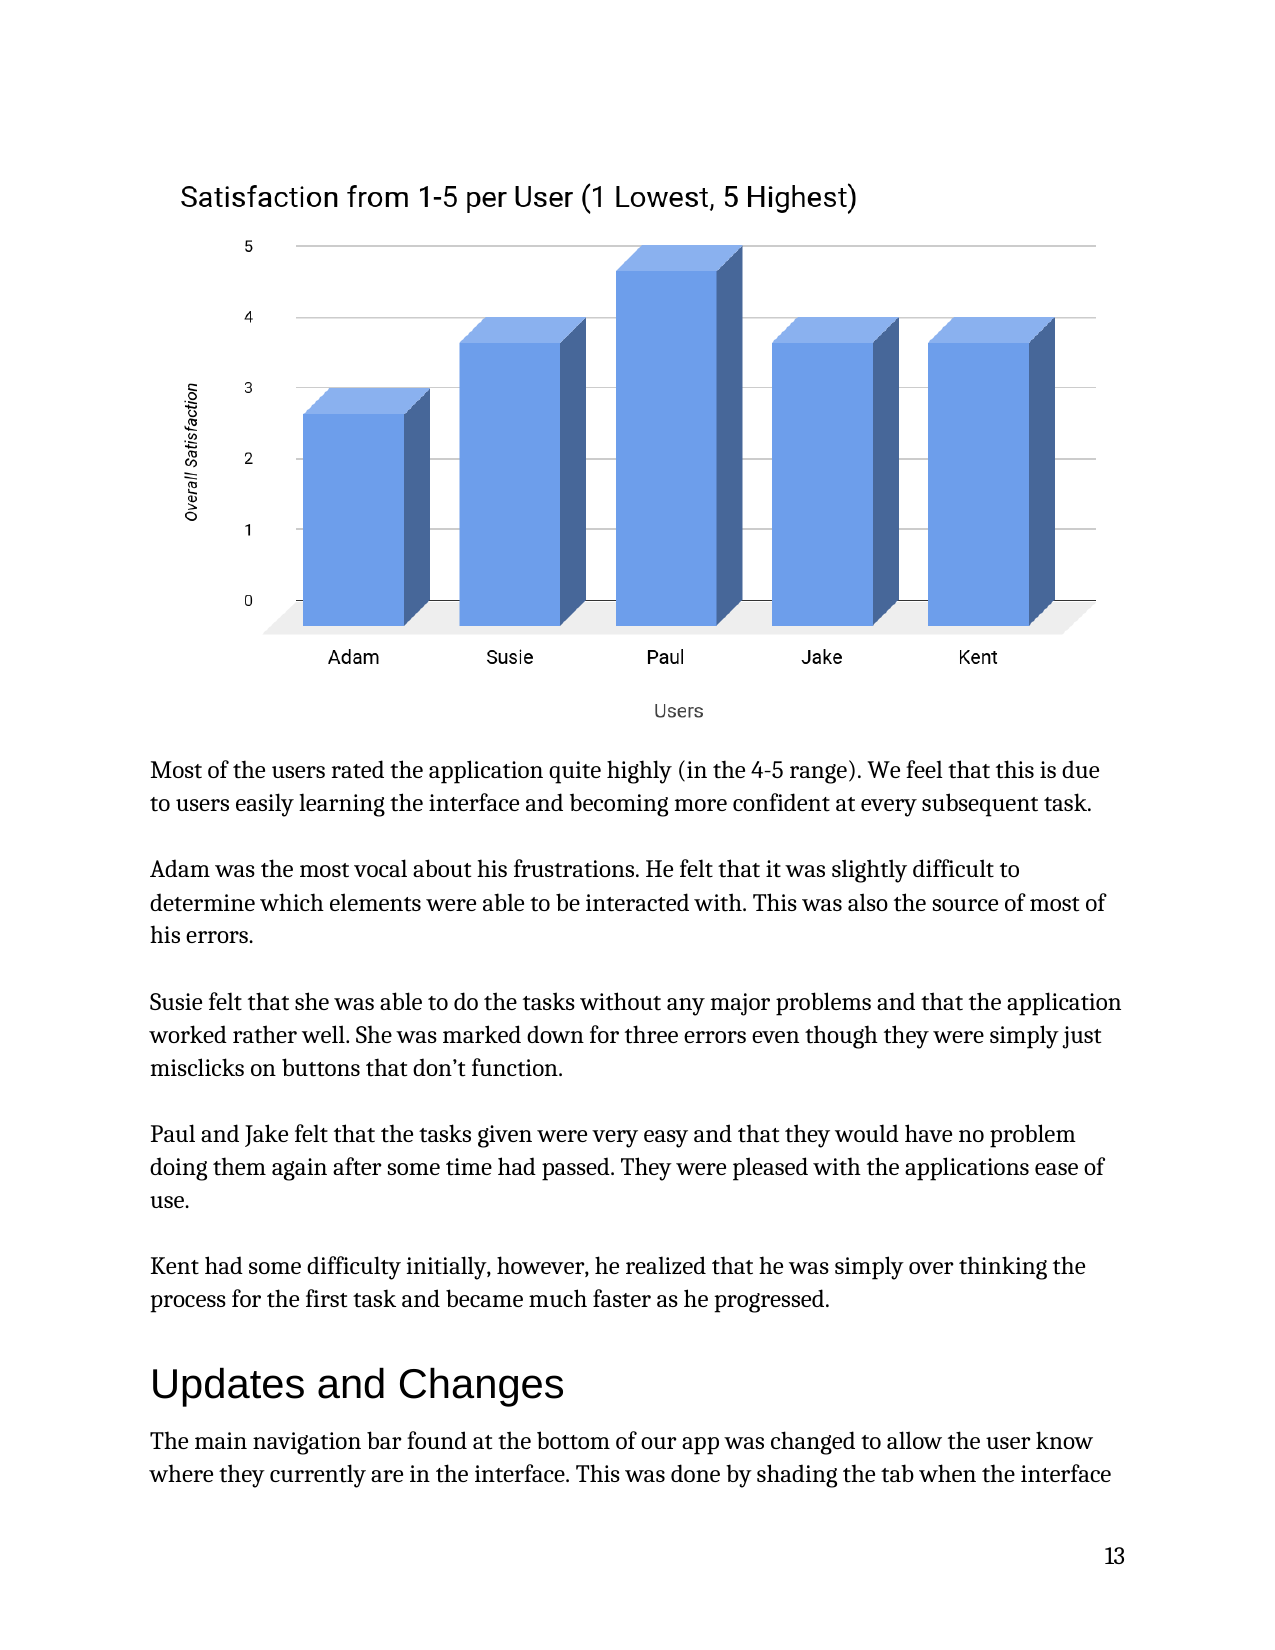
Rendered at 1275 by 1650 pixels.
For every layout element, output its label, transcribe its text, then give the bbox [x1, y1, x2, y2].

text Most of the users rated the application quite highly (in the 4-5 range). We feel that this is due to users easily learning the interface and becoming more confident at every subsequent task. [150, 756, 1125, 818]
text Susie felt that she was able to do the tasks without any major problems and that the application worked rather well. She was marked down for three errors even though they were simply just misclicks on buttons that don’t function. [150, 987, 1125, 1082]
text Adam was the most vocal about his frustrations. He felt that it was slightly difficult to determine which elements were able to be interacted with. This was also the source of most of his errors. [150, 855, 1125, 950]
text Kent had some difficulty initially, however, he realized that he was simply over thinking the process for the first task and became much faster as he progressed. [150, 1252, 1125, 1313]
subtitle Updates and Changes [150, 1359, 1125, 1407]
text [150, 1427, 1125, 1489]
text Paul and Jake felt that the tasks given were very easy and that they would have no problem doing them again after some time had passed. They were pleased with the applications ease of use. [150, 1119, 1125, 1214]
picture [150, 150, 1125, 752]
